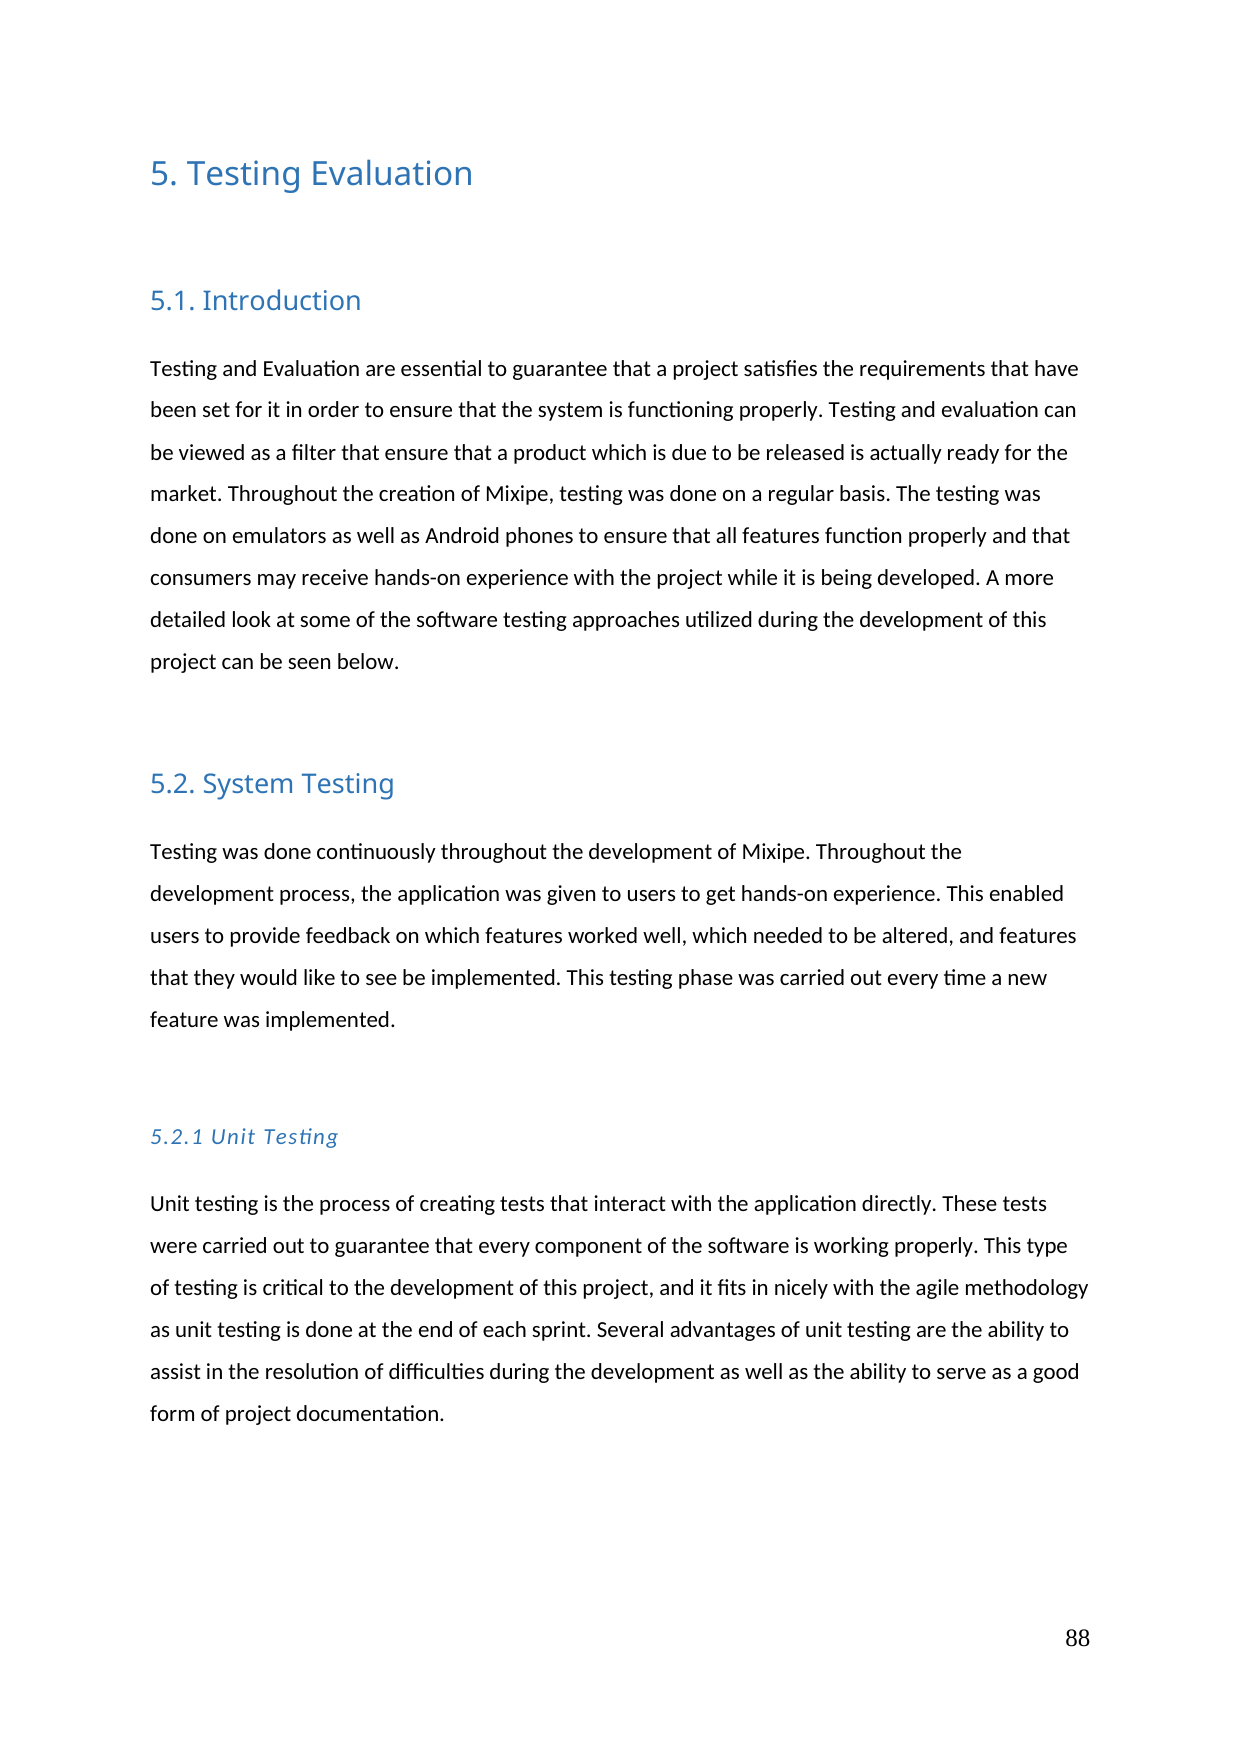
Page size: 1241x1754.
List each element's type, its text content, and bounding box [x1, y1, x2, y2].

subtitle 5.2. System Testing [150, 765, 1090, 802]
text Unit testing is the process of creating tests that interact with the application directly. These tests were carried out to guarantee that every component of the software is working properly. This type of testing is critical to the development of this project, and it fits in nicely with the agile methodology as unit testing is done at the end of each sprint. Several advantages of unit testing are the ability to assist in the resolution of difficulties during the development as well as the ability to serve as a good form of project documentation. [150, 1189, 1090, 1427]
subtitle 5.1. Introduction [150, 282, 1090, 318]
subtitle 5. Testing Evaluation [150, 150, 1090, 195]
text Testing was done continuously throughout the development of Mixipe. Throughout the development process, the application was given to users to get hands-on experience. This enabled users to provide feedback on which features worked well, which needed to be altered, and features that they would like to see be implemented. This testing phase was carried out every time a new feature was implemented. [150, 837, 1090, 1033]
subtitle 5.2.1 Unit Testing [150, 1122, 1090, 1150]
text Testing and Evaluation are essential to guarantee that a project satisfies the requirements that have been set for it in order to ensure that the system is functioning properly. Testing and evaluation can be viewed as a filter that ensure that a product which is due to be released is actually ready for the market. Throughout the creation of Mixipe, testing was done on a regular basis. The testing was done on emulators as well as Android phones to ensure that all features function properly and that consumers may receive hands-on experience with the project while it is being developed. A more detailed look at some of the software testing approaches utilized during the development of this project can be seen below. [150, 354, 1090, 676]
